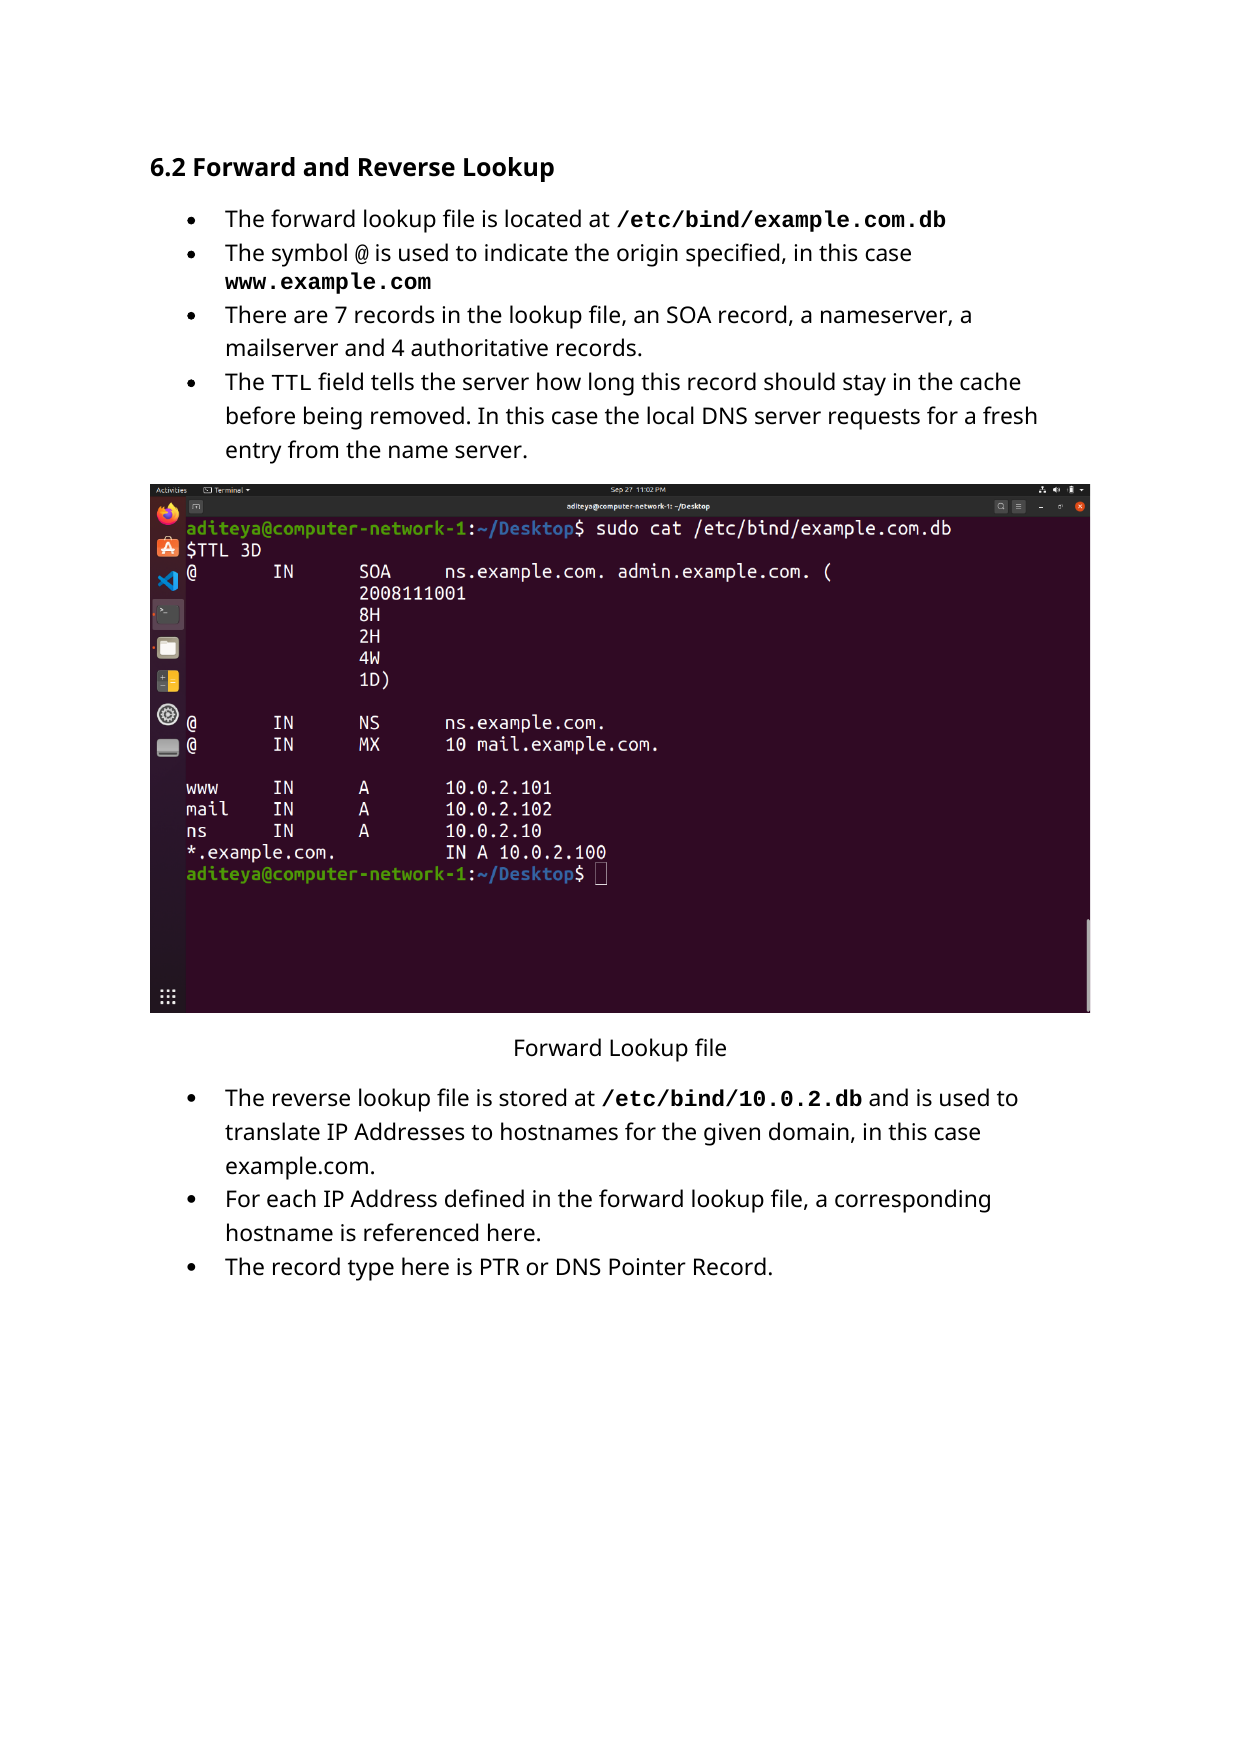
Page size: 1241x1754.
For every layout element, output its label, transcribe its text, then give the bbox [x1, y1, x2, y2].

list The TTL field tells the server how long this record should stay in the cache before being removed. In this case the local DNS server requests for a fresh entry from the name server. [187, 366, 1090, 465]
list The record type here is PTR or DNS Pointer Record. [187, 1251, 1090, 1282]
text 6.2 Forward and Reverse Lookup [150, 150, 1090, 184]
list For each IP Address defined in the forward lookup file, a corresponding hostname is referenced here. [187, 1183, 1090, 1248]
list The symbol @ is used to indicate the origin specified, in this case www.example.com [187, 237, 1090, 297]
list The forward lookup file is located at /etc/bind/example.com.db [187, 203, 1090, 235]
picture [150, 484, 1091, 1013]
text Forward Lookup file [150, 1032, 1090, 1063]
list The reverse lookup file is stored at /etc/bind/10.0.2.db and is used to translate IP Addresses to hostnames for the given domain, in this case example.com. [187, 1082, 1090, 1181]
list There are 7 records in the lookup file, an SOA record, a nameserver, a mailserver and 4 authoritative records. [187, 298, 1090, 363]
